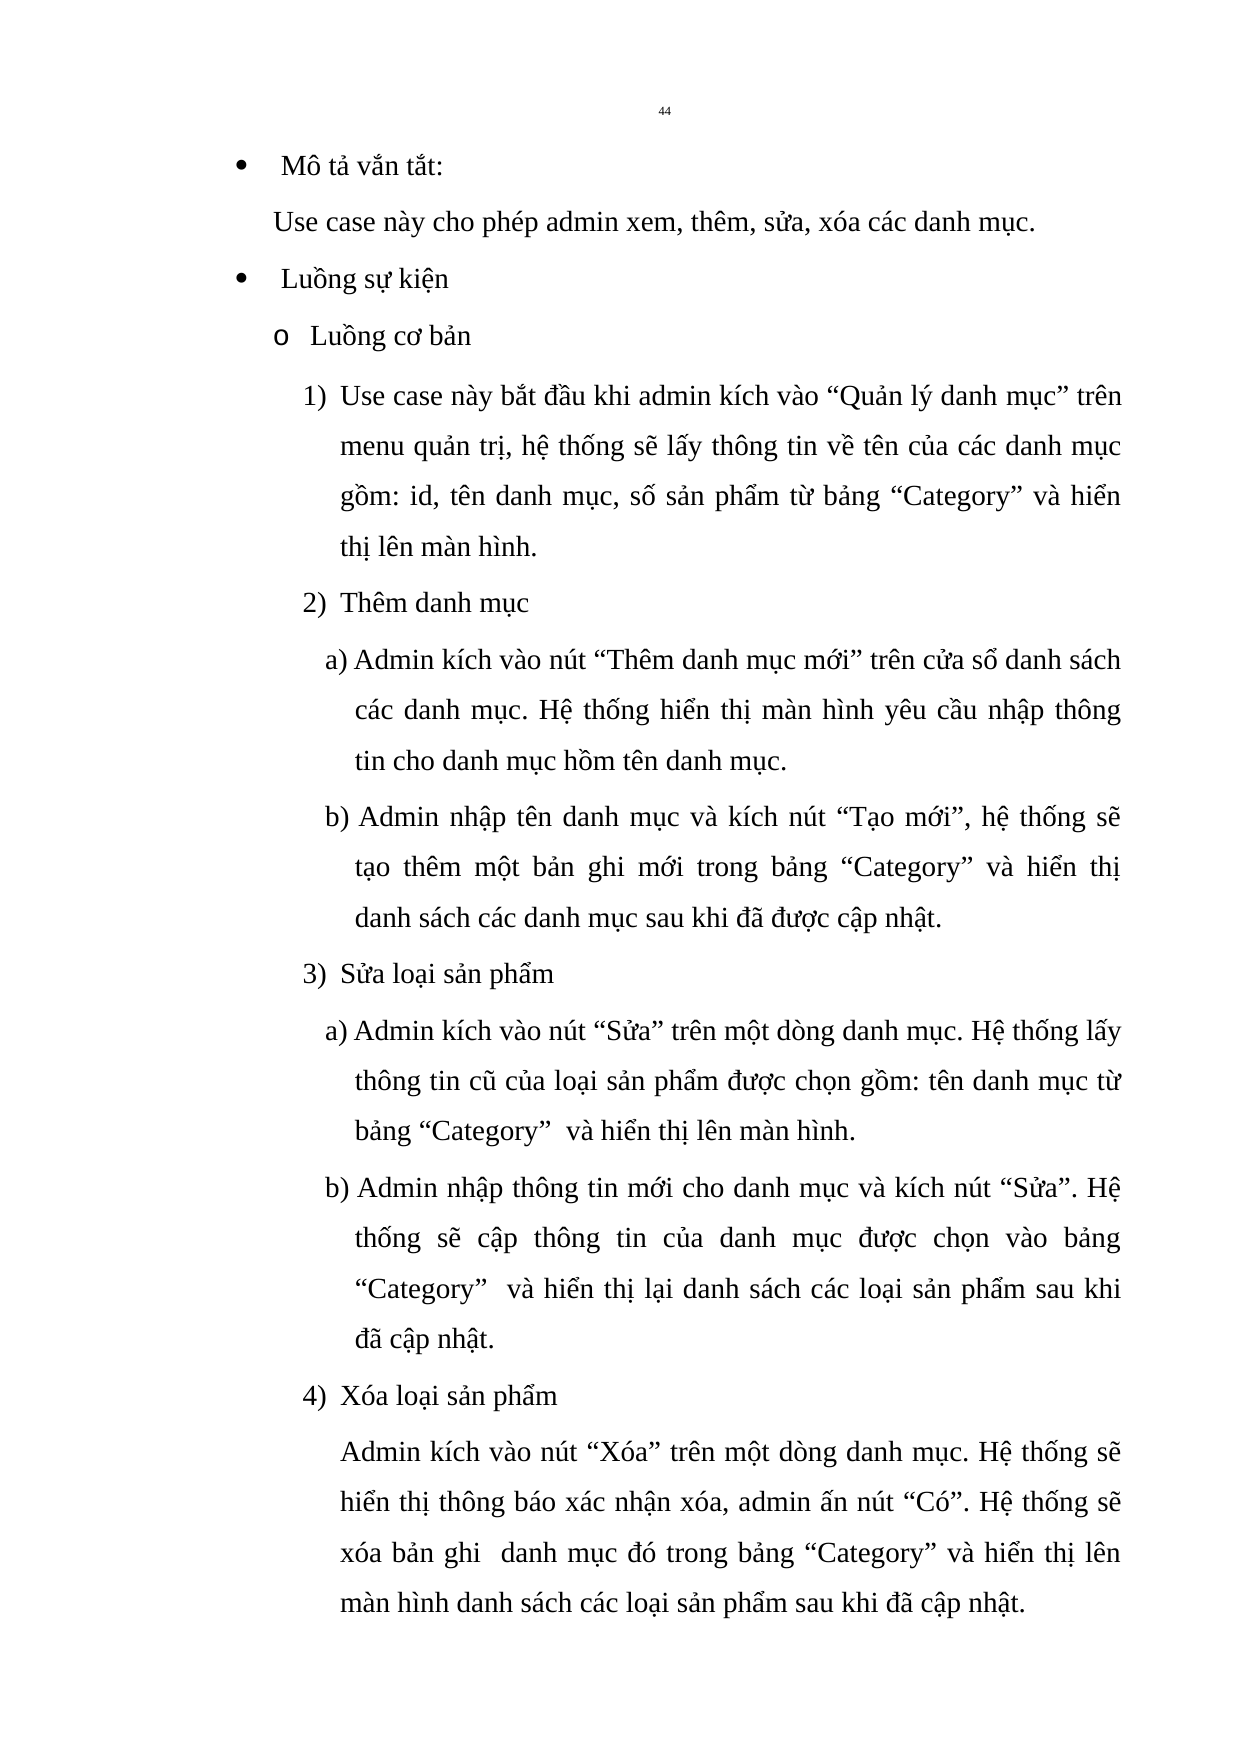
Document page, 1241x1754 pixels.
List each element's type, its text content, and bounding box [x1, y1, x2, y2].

list Luồng sự kiện [236, 261, 1122, 294]
list Xóa loại sản phẩm [302, 1378, 1122, 1411]
list Luồng cơ bản [272, 318, 1122, 354]
list Sửa loại sản phẩm [302, 956, 1122, 990]
text a) Admin kích vào nút “Thêm danh mục mới” trên cửa sổ danh sách các danh mục. Hệ thống hiển thị màn hình yêu cầu nhập thông tin cho danh mục hồm tên danh mục. [325, 642, 1122, 776]
text Use case này cho phép admin xem, thêm, sửa, xóa các danh mục. [236, 204, 1122, 238]
text Admin kích vào nút “Xóa” trên một dòng danh mục. Hệ thống sẽ hiển thị thông báo xác nhận xóa, admin ấn nút “Có”. Hệ thống sẽ xóa bản ghi danh mục đó trong bảng “Category” và hiển thị lên màn hình danh sách các loại sản phẩm sau khi đã cập nhật. [340, 1434, 1122, 1619]
text b) Admin nhập tên danh mục và kích nút “Tạo mới”, hệ thống sẽ tạo thêm một bản ghi mới trong bảng “Category” và hiển thị danh sách các danh mục sau khi đã được cập nhật. [325, 799, 1122, 933]
list Thêm danh mục [302, 585, 1122, 619]
text b) Admin nhập thông tin mới cho danh mục và kích nút “Sửa”. Hệ thống sẽ cập thông tin của danh mục được chọn vào bảng “Category” và hiển thị lại danh sách các loại sản phẩm sau khi đã cập nhật. [325, 1170, 1122, 1354]
list Mô tả vắn tắt: [236, 148, 1122, 181]
list Use case này bắt đầu khi admin kích vào “Quản lý danh mục” trên menu quản trị, hệ thống sẽ lấy thông tin về tên của các danh mục gồm: id, tên danh mục, số sản phẩm từ bảng “Category” và hiển thị lên màn hình. [302, 378, 1122, 562]
text a) Admin kích vào nút “Sửa” trên một dòng danh mục. Hệ thống lấy thông tin cũ của loại sản phẩm được chọn gồm: tên danh mục từ bảng “Category” và hiển thị lên màn hình. [325, 1013, 1122, 1147]
